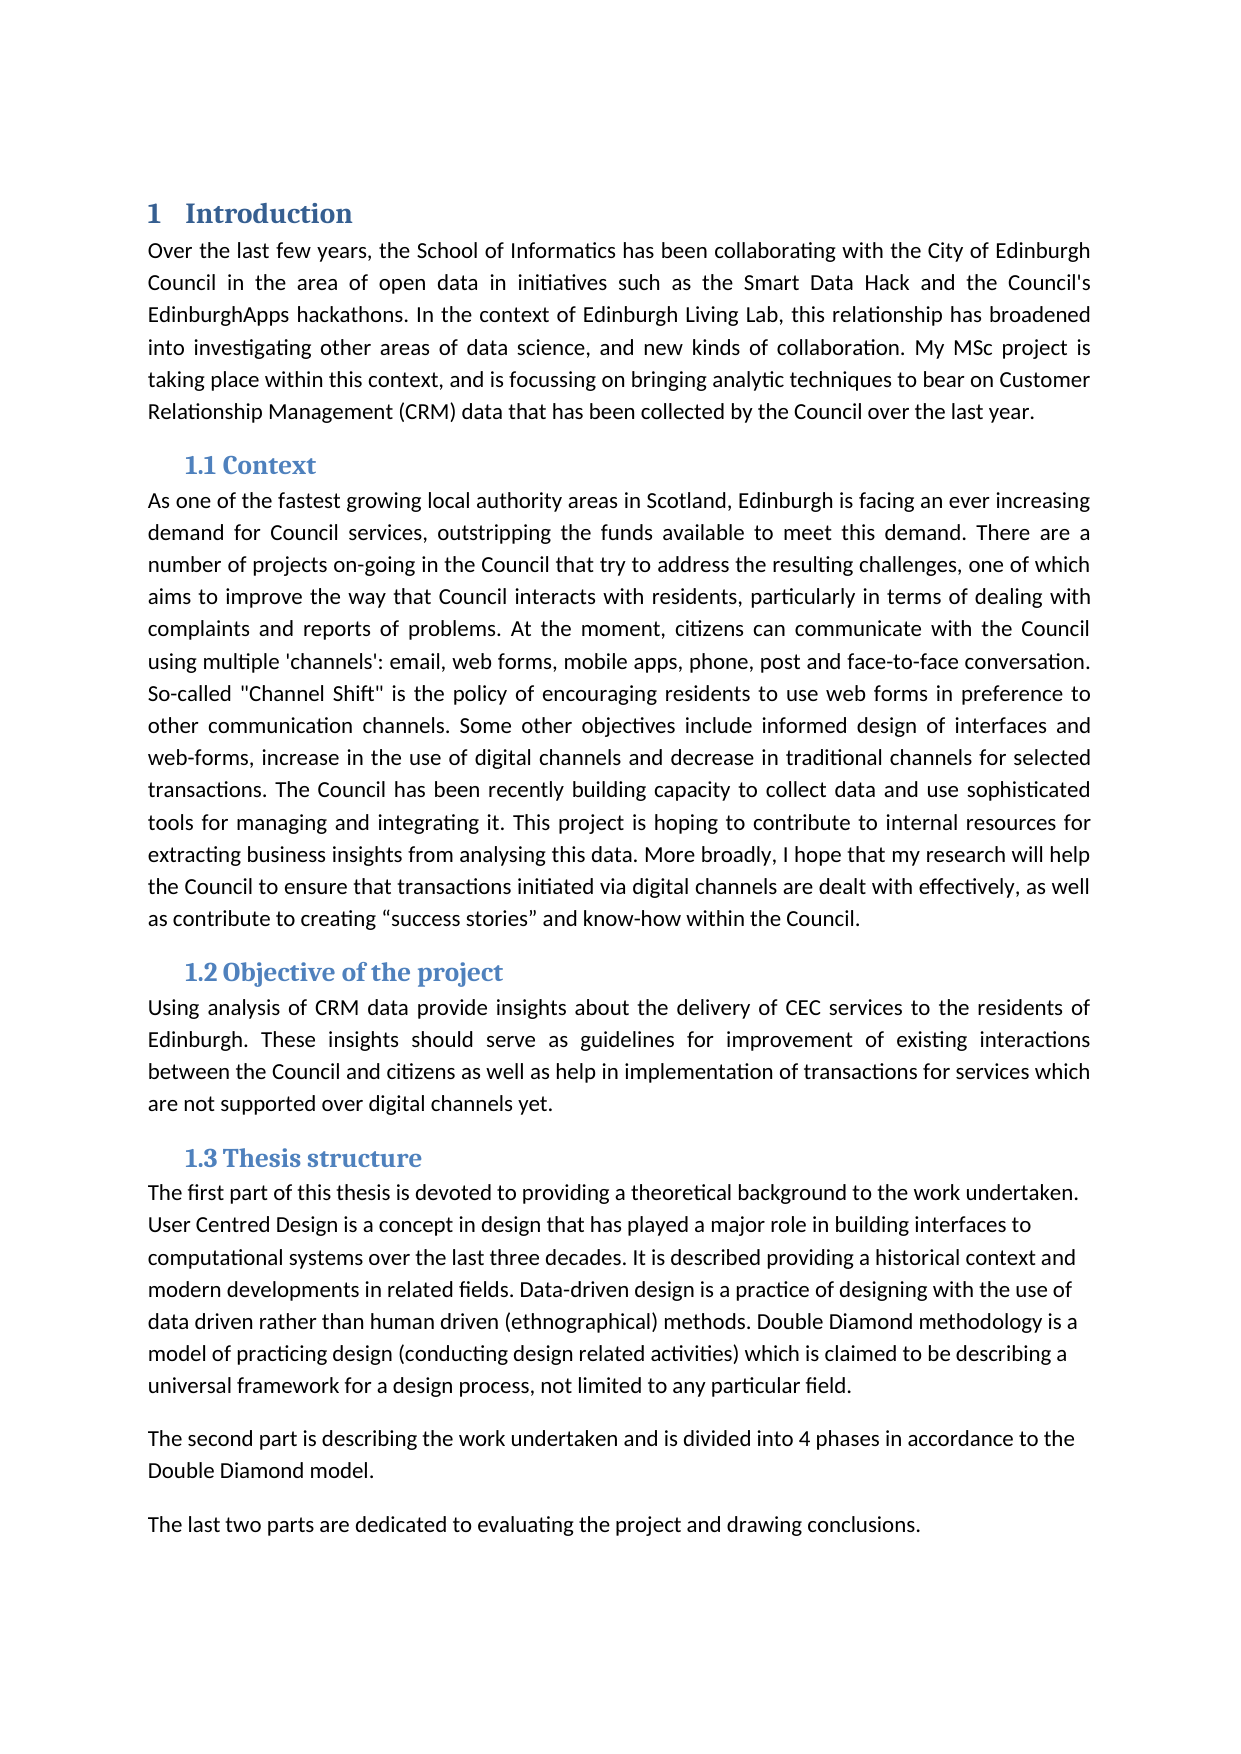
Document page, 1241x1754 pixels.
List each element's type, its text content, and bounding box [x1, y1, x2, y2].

text Over the last few years, the School of Informatics has been collaborating with the City of Edinburgh Council in the area of open data in initiatives such as the Smart Data Hack and the Council's EdinburghApps hackathons. In the context of Edinburgh Living Lab, this relationship has broadened into investigating other areas of data science, and new kinds of collaboration. My MSc project is taking place within this context, and is focussing on bringing analytic techniques to bear on Customer Relationship Management (CRM) data that has been collected by the Council over the last year. [148, 236, 1093, 425]
subtitle Introduction [148, 198, 1093, 231]
subtitle Context [185, 450, 1093, 481]
text Using analysis of CRM data provide insights about the delivery of CEC services to the residents of Edinburgh. These insights should serve as guidelines for improvement of existing interactions between the Council and citizens as well as help in implementation of transactions for services which are not supported over digital channels yet. [148, 993, 1093, 1118]
text The second part is describing the work undertaken and is divided into 4 phases in accordance to the Double Diamond model. [148, 1424, 1093, 1485]
text The last two parts are dedicated to evaluating the project and drawing conclusions. [148, 1510, 1093, 1538]
text The first part of this thesis is devoted to providing a theoretical background to the work undertaken. User Centred Design is a concept in design that has played a major role in building interfaces to computational systems over the last three decades. It is described providing a historical context and modern developments in related fields. Data-driven design is a practice of designing with the use of data driven rather than human driven (ethnographical) methods. Double Diamond methodology is a model of practicing design (conducting design related activities) which is claimed to be describing a universal framework for a design process, not limited to any particular field. [148, 1178, 1093, 1399]
subtitle Objective of the project [185, 957, 1093, 988]
subtitle Thesis structure [185, 1143, 1093, 1174]
text As one of the fastest growing local authority areas in Scotland, Edinburgh is facing an ever increasing demand for Council services, outstripping the funds available to meet this demand. There are a number of projects on-going in the Council that try to address the resulting challenges, one of which aims to improve the way that Council interacts with residents, particularly in terms of dealing with complaints and reports of problems. At the moment, citizens can communicate with the Council using multiple 'channels': email, web forms, mobile apps, phone, post and face-to-face conversation. So-called "Channel Shift" is the policy of encouraging residents to use web forms in preference to other communication channels. Some other objectives include informed design of interfaces and web-forms, increase in the use of digital channels and decrease in traditional channels for selected transactions. The Council has been recently building capacity to collect data and use sophisticated tools for managing and integrating it. This project is hoping to contribute to internal resources for extracting business insights from analysing this data. More broadly, I hope that my research will help the Council to ensure that transactions initiated via digital channels are dealt with effectively, as well as contribute to creating “success stories” and know-how within the Council. [148, 486, 1093, 932]
